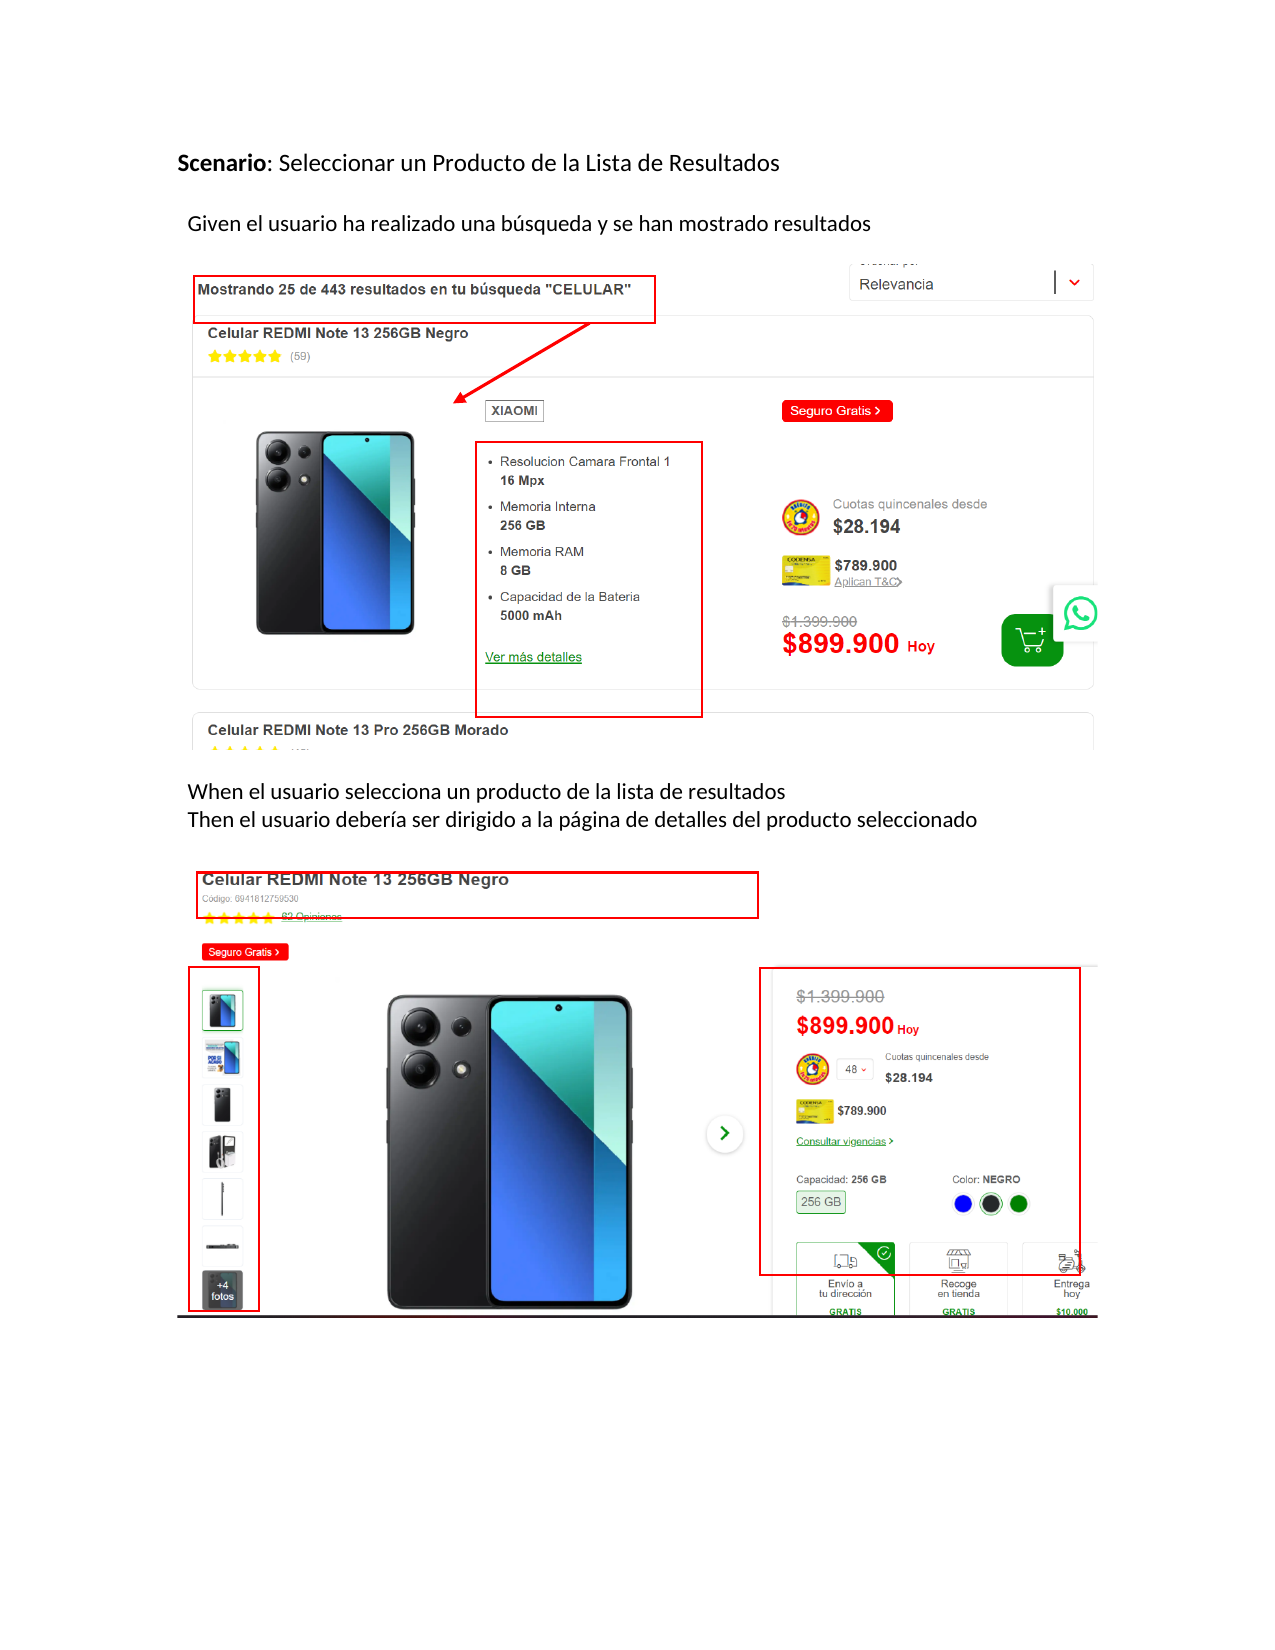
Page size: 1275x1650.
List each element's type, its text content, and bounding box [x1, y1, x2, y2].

picture [177, 264, 1098, 750]
text Scenario: Seleccionar un Producto de la Lista de Resultados [177, 148, 1098, 178]
picture [177, 861, 1098, 1318]
text Then el usuario debería ser dirigido a la página de detalles del producto seleccionado [177, 805, 1098, 833]
text Given el usuario ha realizado una búsqueda y se han mostrado resultados [177, 209, 1098, 237]
text When el usuario selecciona un producto de la lista de resultados [177, 777, 1098, 805]
